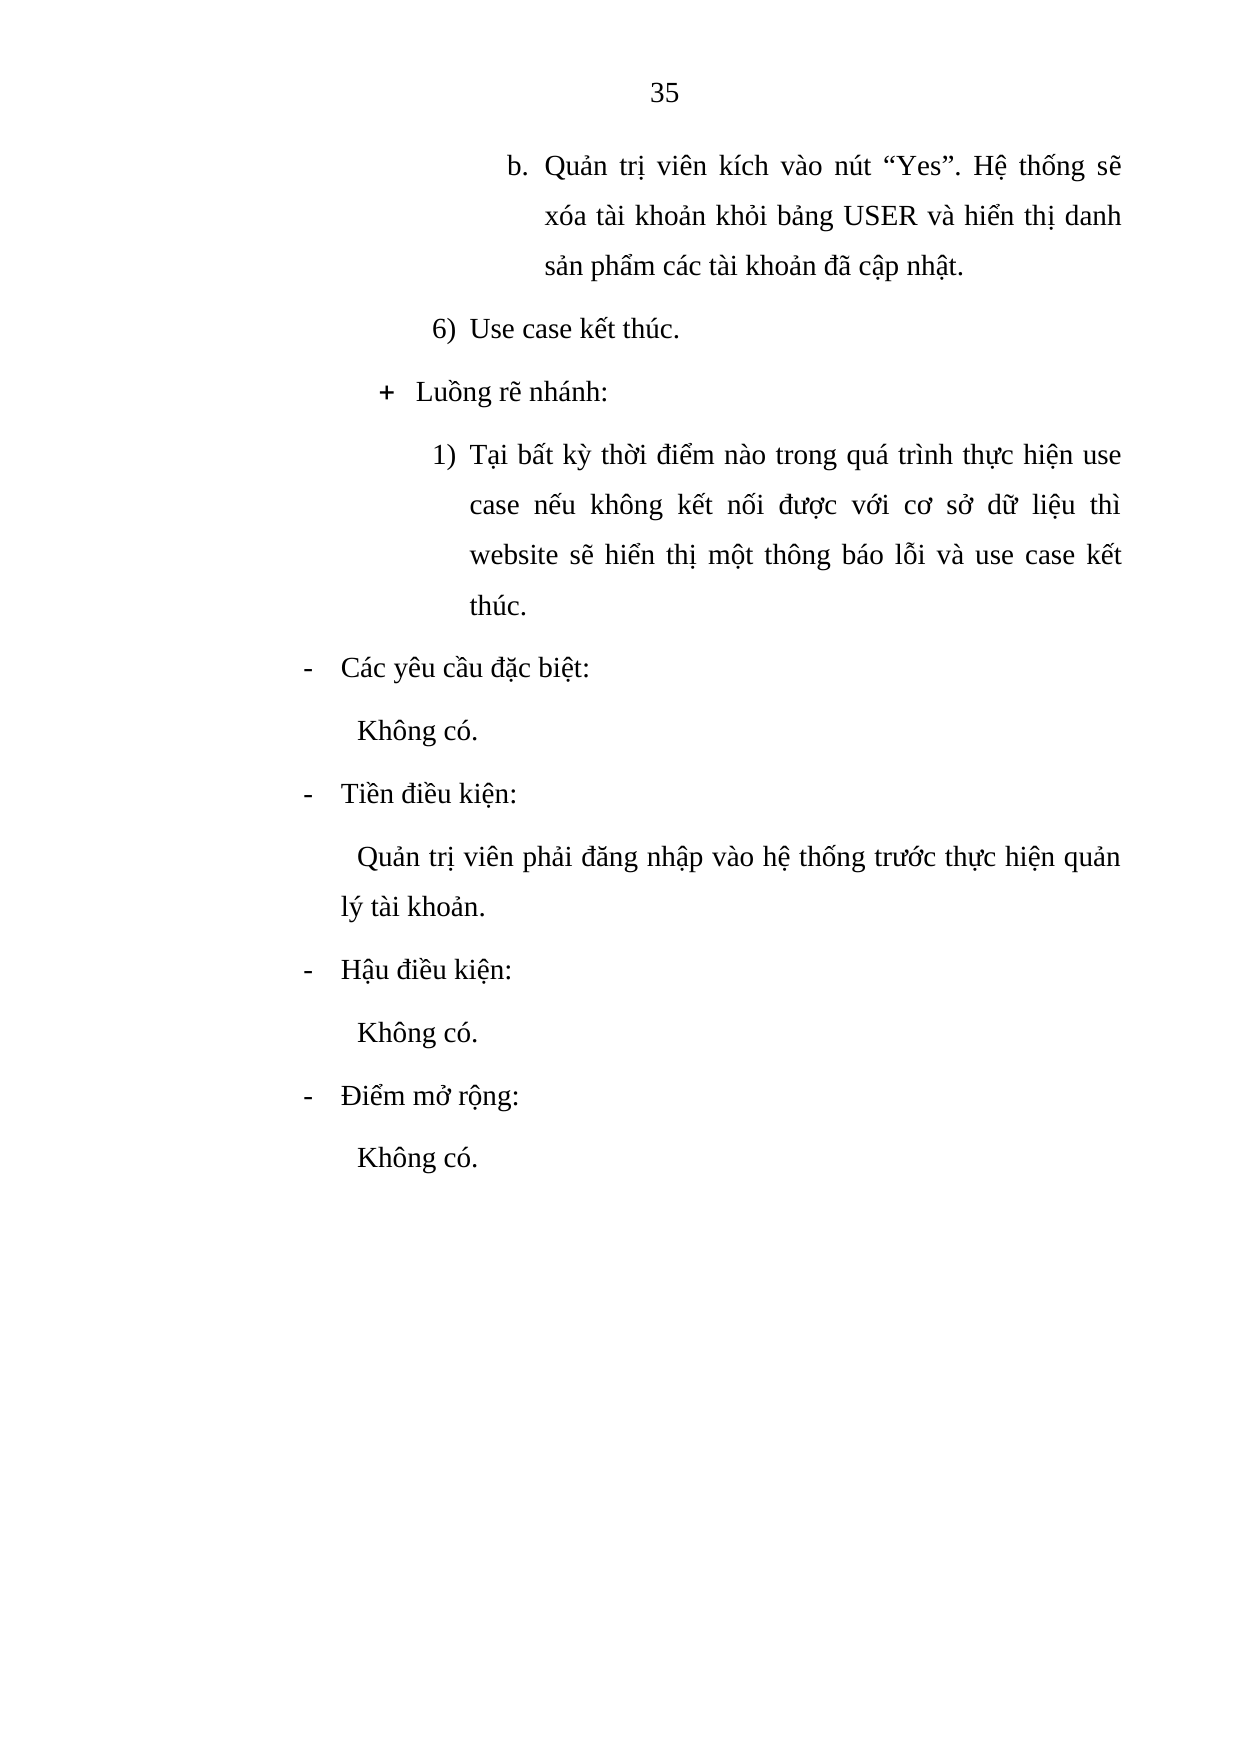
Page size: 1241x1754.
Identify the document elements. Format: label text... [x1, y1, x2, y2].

list Tại bất kỳ thời điểm nào trong quá trình thực hiện use case nếu không kết nối được với cơ sở dữ liệu thì website sẽ hiển thị một thông báo lỗi và use case kết thúc. [432, 437, 1122, 621]
list Tiền điều kiện: [303, 776, 1122, 810]
list Luồng rẽ nhánh: [378, 374, 1122, 408]
list Điểm mở rộng: [303, 1078, 1122, 1111]
text Không có. [341, 1015, 1122, 1048]
text Quản trị viên phải đăng nhập vào hệ thống trước thực hiện quản lý tài khoản. [341, 839, 1122, 923]
text Không có. [341, 1141, 1122, 1174]
list Hậu điều kiện: [303, 952, 1122, 986]
list Các yêu cầu đặc biệt: [303, 651, 1122, 684]
text Không có. [357, 713, 1122, 747]
text Use case kết thúc. [432, 311, 1122, 345]
list Quản trị viên kích vào nút “Yes”. Hệ thống sẽ xóa tài khoản khỏi bảng USER và hiển thị danh sản phẩm các tài khoản đã cập nhật. [507, 148, 1122, 282]
